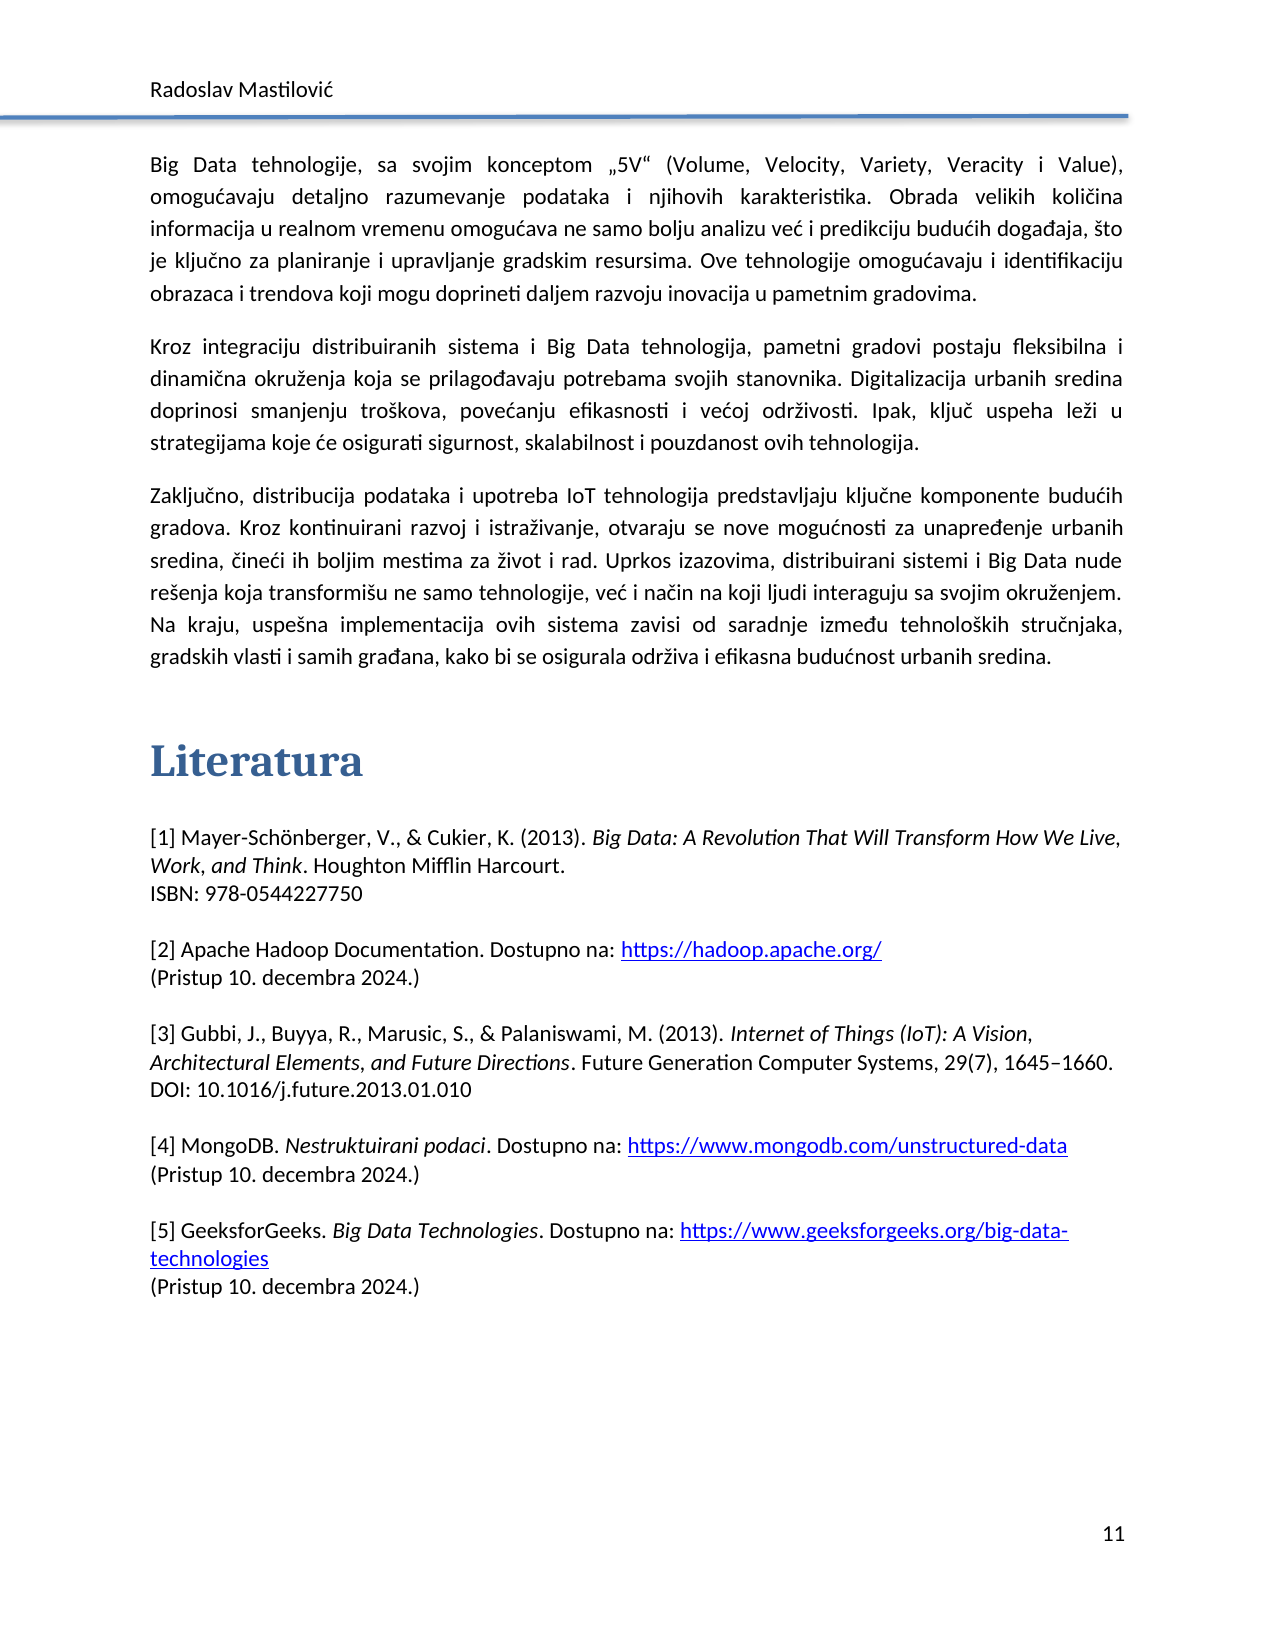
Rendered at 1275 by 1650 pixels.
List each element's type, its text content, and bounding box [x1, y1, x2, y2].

text [5] GeeksforGeeks. Big Data Technologies. Dostupno na: https://www.geeksforgeeks.org/big-data-technologies (Pristup 10. decembra 2024.) [150, 1216, 1125, 1300]
text [3] Gubbi, J., Buyya, R., Marusic, S., & Palaniswami, M. (2013). Internet of Things (IoT): A Vision, Architectural Elements, and Future Directions. Future Generation Computer Systems, 29(7), 1645–1660. DOI: 10.1016/j.future.2013.01.010 [150, 1019, 1125, 1104]
text Zaključno, distribucija podataka i upotreba IoT tehnologija predstavljaju ključne komponente budućih gradova. Kroz kontinuirani razvoj i istraživanje, otvaraju se nove mogućnosti za unapređenje urbanih sredina, čineći ih boljim mestima za život i rad. Uprkos izazovima, distribuirani sistemi i Big Data nude rešenja koja transformišu ne samo tehnologije, već i način na koji ljudi interaguju sa svojim okruženjem. Na kraju, uspešna implementacija ovih sistema zavisi od saradnje između tehnoloških stručnjaka, gradskih vlasti i samih građana, kako bi se osigurala održiva i efikasna budućnost urbanih sredina. [150, 481, 1125, 670]
text [1] Mayer-Schönberger, V., & Cukier, K. (2013). Big Data: A Revolution That Will Transform How We Live, Work, and Think. Houghton Mifflin Harcourt. ISBN: 978-0544227750 [150, 823, 1125, 907]
text [2] Apache Hadoop Documentation. Dostupno na: https://hadoop.apache.org/ (Pristup 10. decembra 2024.) [150, 936, 1125, 992]
subtitle Literatura [150, 735, 1125, 788]
text Kroz integraciju distribuiranih sistema i Big Data tehnologija, pametni gradovi postaju fleksibilna i dinamična okruženja koja se prilagođavaju potrebama svojih stanovnika. Digitalizacija urbanih sredina doprinosi smanjenju troškova, povećanju efikasnosti i većoj održivosti. Ipak, ključ uspeha leži u strategijama koje će osigurati sigurnost, skalabilnost i pouzdanost ovih tehnologija. [150, 332, 1125, 456]
text [4] MongoDB. Nestruktuirani podaci. Dostupno na: https://www.mongodb.com/unstructured-data (Pristup 10. decembra 2024.) [150, 1132, 1125, 1188]
text Big Data tehnologije, sa svojim konceptom „5V“ (Volume, Velocity, Variety, Veracity i Value), omogućavaju detaljno razumevanje podataka i njihovih karakteristika. Obrada velikih količina informacija u realnom vremenu omogućava ne samo bolju analizu već i predikciju budućih događaja, što je ključno za planiranje i upravljanje gradskim resursima. Ove tehnologije omogućavaju i identifikaciju obrazaca i trendova koji mogu doprineti daljem razvoju inovacija u pametnim gradovima. [150, 150, 1125, 307]
